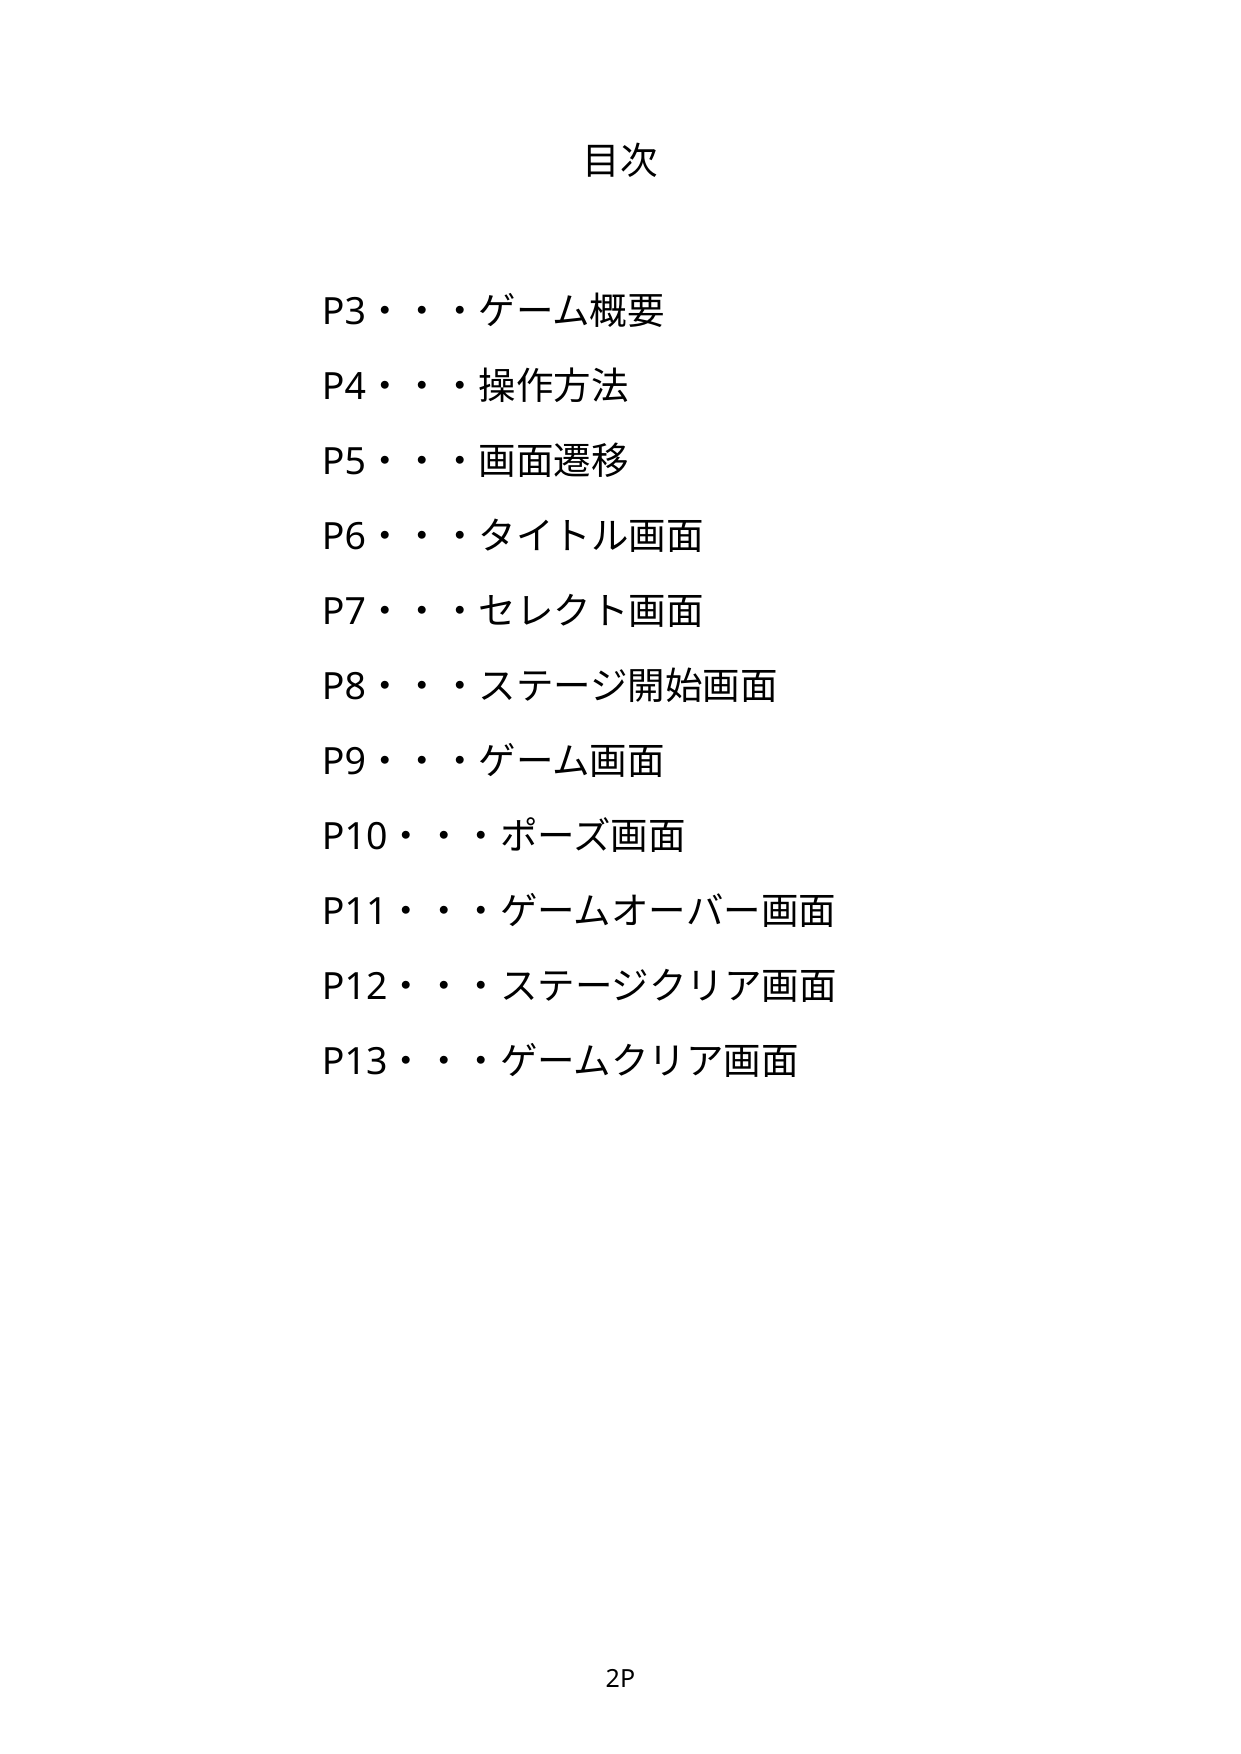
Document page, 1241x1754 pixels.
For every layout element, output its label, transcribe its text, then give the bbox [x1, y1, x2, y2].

text 目次 [59, 121, 1181, 196]
text P8・・・ステージ開始画面 [280, 646, 1181, 721]
text P10・・・ポーズ画面 [280, 796, 1181, 871]
text P7・・・セレクト画面 [234, 571, 1181, 646]
text P11・・・ゲームオーバー画面 [234, 871, 1181, 946]
text P6・・・タイトル画面 [234, 496, 1181, 571]
text P5・・・画面遷移 [234, 421, 1181, 496]
text P13・・・ゲームクリア画面 [59, 1021, 1181, 1096]
text P3・・・ゲーム概要 [234, 271, 1181, 346]
text P4・・・操作方法 [234, 346, 1181, 421]
text P9・・・ゲーム画面 [280, 721, 1181, 796]
text P12・・・ステージクリア画面 [59, 946, 1181, 1021]
